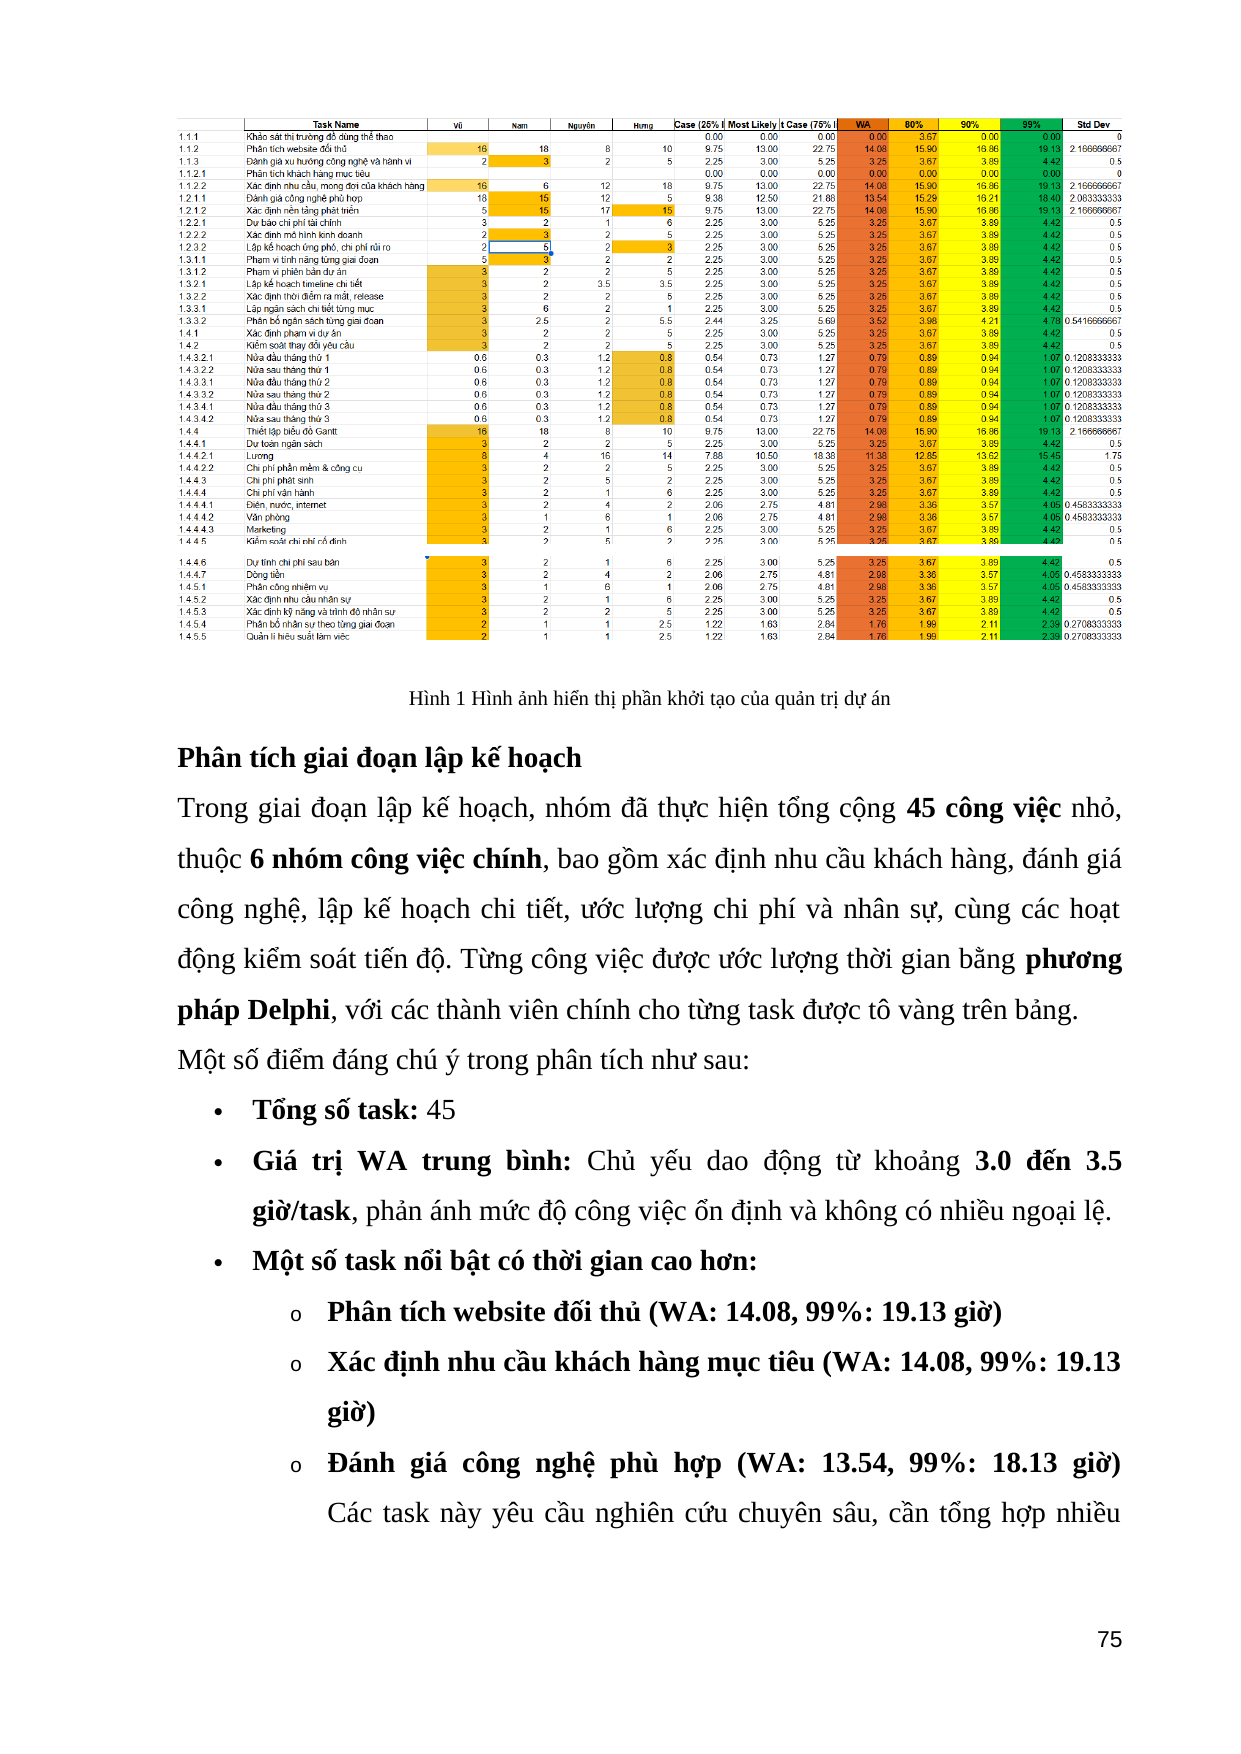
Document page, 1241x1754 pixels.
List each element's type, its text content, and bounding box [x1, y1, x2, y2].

list Một số task nổi bật có thời gian cao hơn: [214, 1243, 1122, 1277]
text Phân tích giai đoạn lập kế hoạch [177, 740, 1122, 774]
list Phân tích website đối thủ (WA: 14.08, 99%: 19.13 giờ) [289, 1294, 1122, 1327]
picture [177, 118, 1123, 544]
text Trong giai đoạn lập kế hoạch, nhóm đã thực hiện tổng cộng 45 công việc nhỏ, thuộc 6 nhóm công việc chính, bao gồm xác định nhu cầu khách hàng, đánh giá công nghệ, lập kế hoạch chi tiết, ước lượng chi phí và nhân sự, cùng các hoạt động kiểm soát tiến độ. Từng công việc được ước lượng thời gian bằng phương pháp Delphi, với các thành viên chính cho từng task được tô vàng trên bảng. [177, 791, 1122, 1025]
list Giá trị WA trung bình: Chủ yếu dao động từ khoảng 3.0 đến 3.5 giờ/task, phản ánh mức độ công việc ổn định và không có nhiều ngoại lệ. [214, 1143, 1122, 1227]
text Một số điểm đáng chú ý trong phân tích như sau: [177, 1042, 1122, 1076]
picture [177, 556, 1123, 640]
list Xác định nhu cầu khách hàng mục tiêu (WA: 14.08, 99%: 19.13 giờ) [289, 1344, 1122, 1428]
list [289, 1445, 1122, 1528]
list Tổng số task: 45 [214, 1092, 1122, 1126]
text Hình 1 Hình ảnh hiển thị phần khởi tạo của quản trị dự án [177, 686, 1122, 710]
